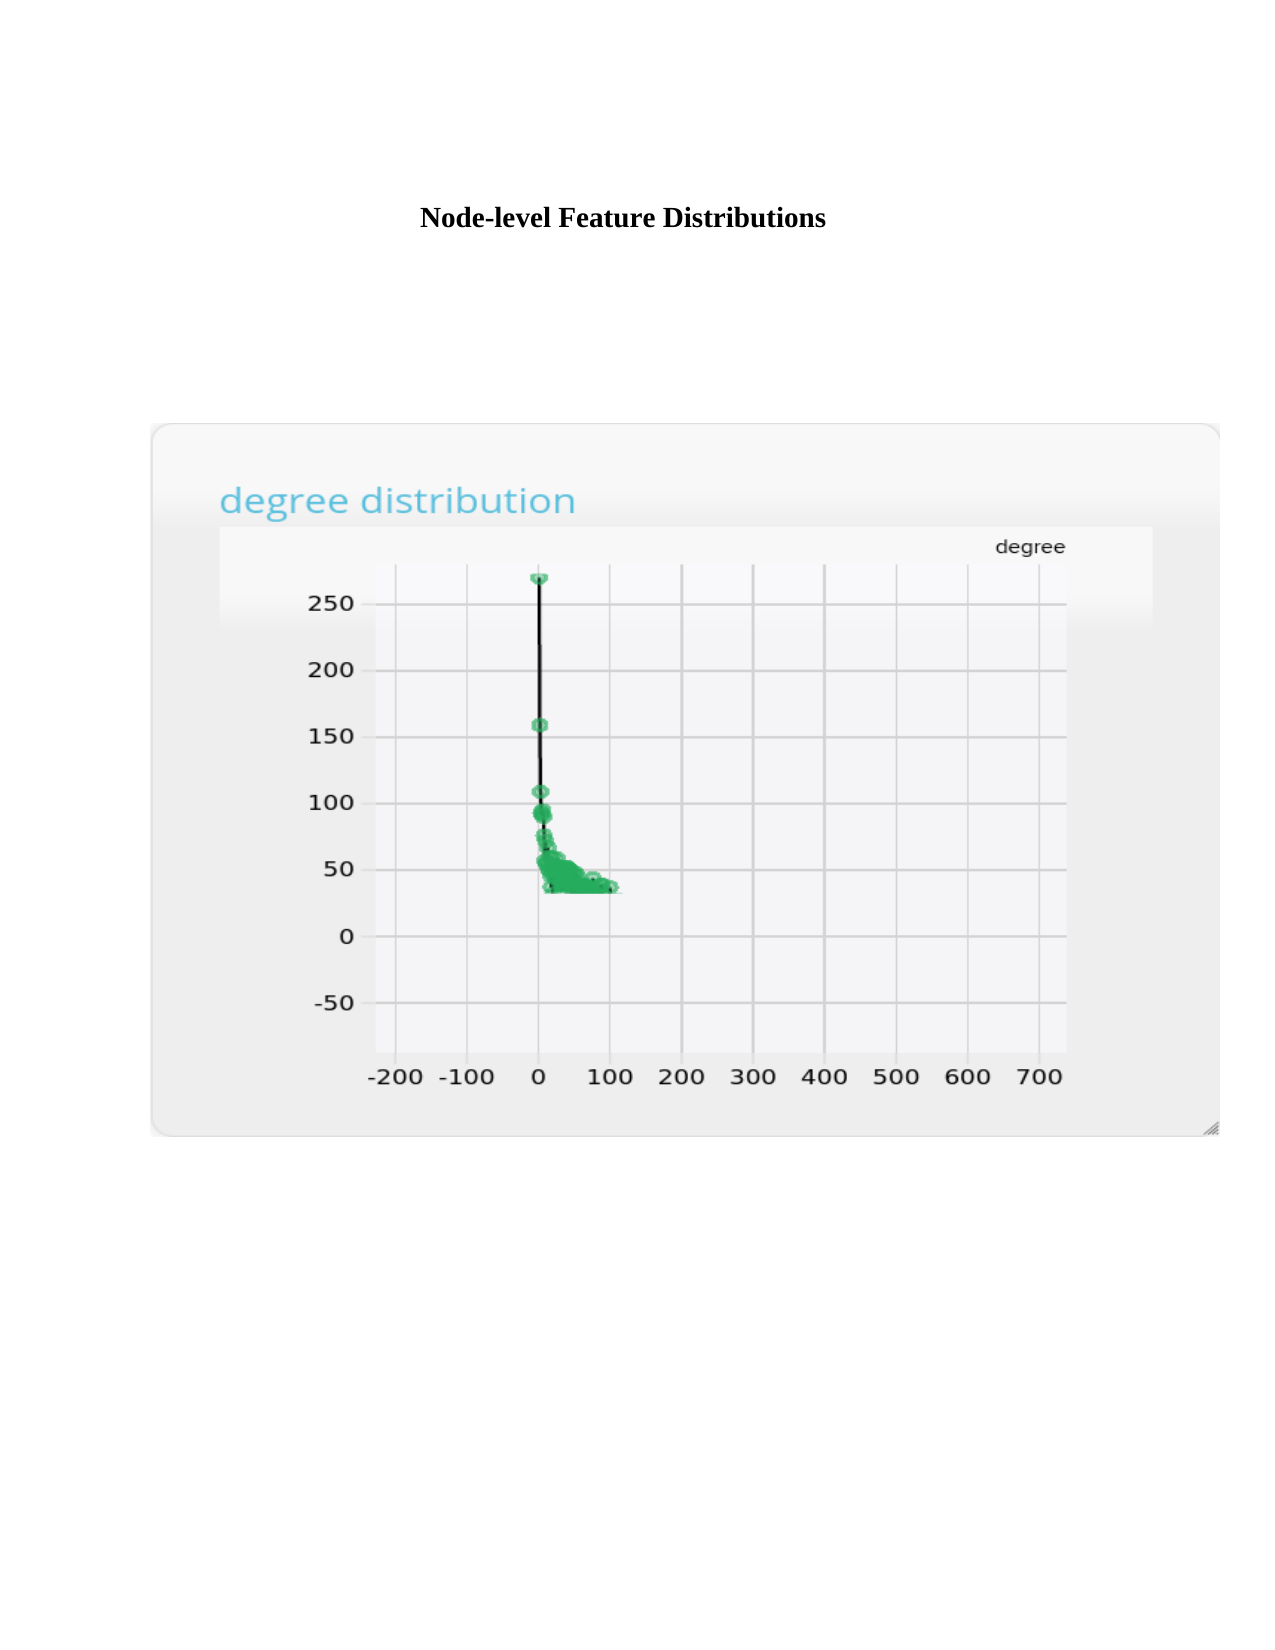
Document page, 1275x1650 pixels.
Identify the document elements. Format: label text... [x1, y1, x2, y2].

picture [150, 423, 1220, 1137]
subtitle Node-level Feature Distributions [150, 200, 1125, 234]
